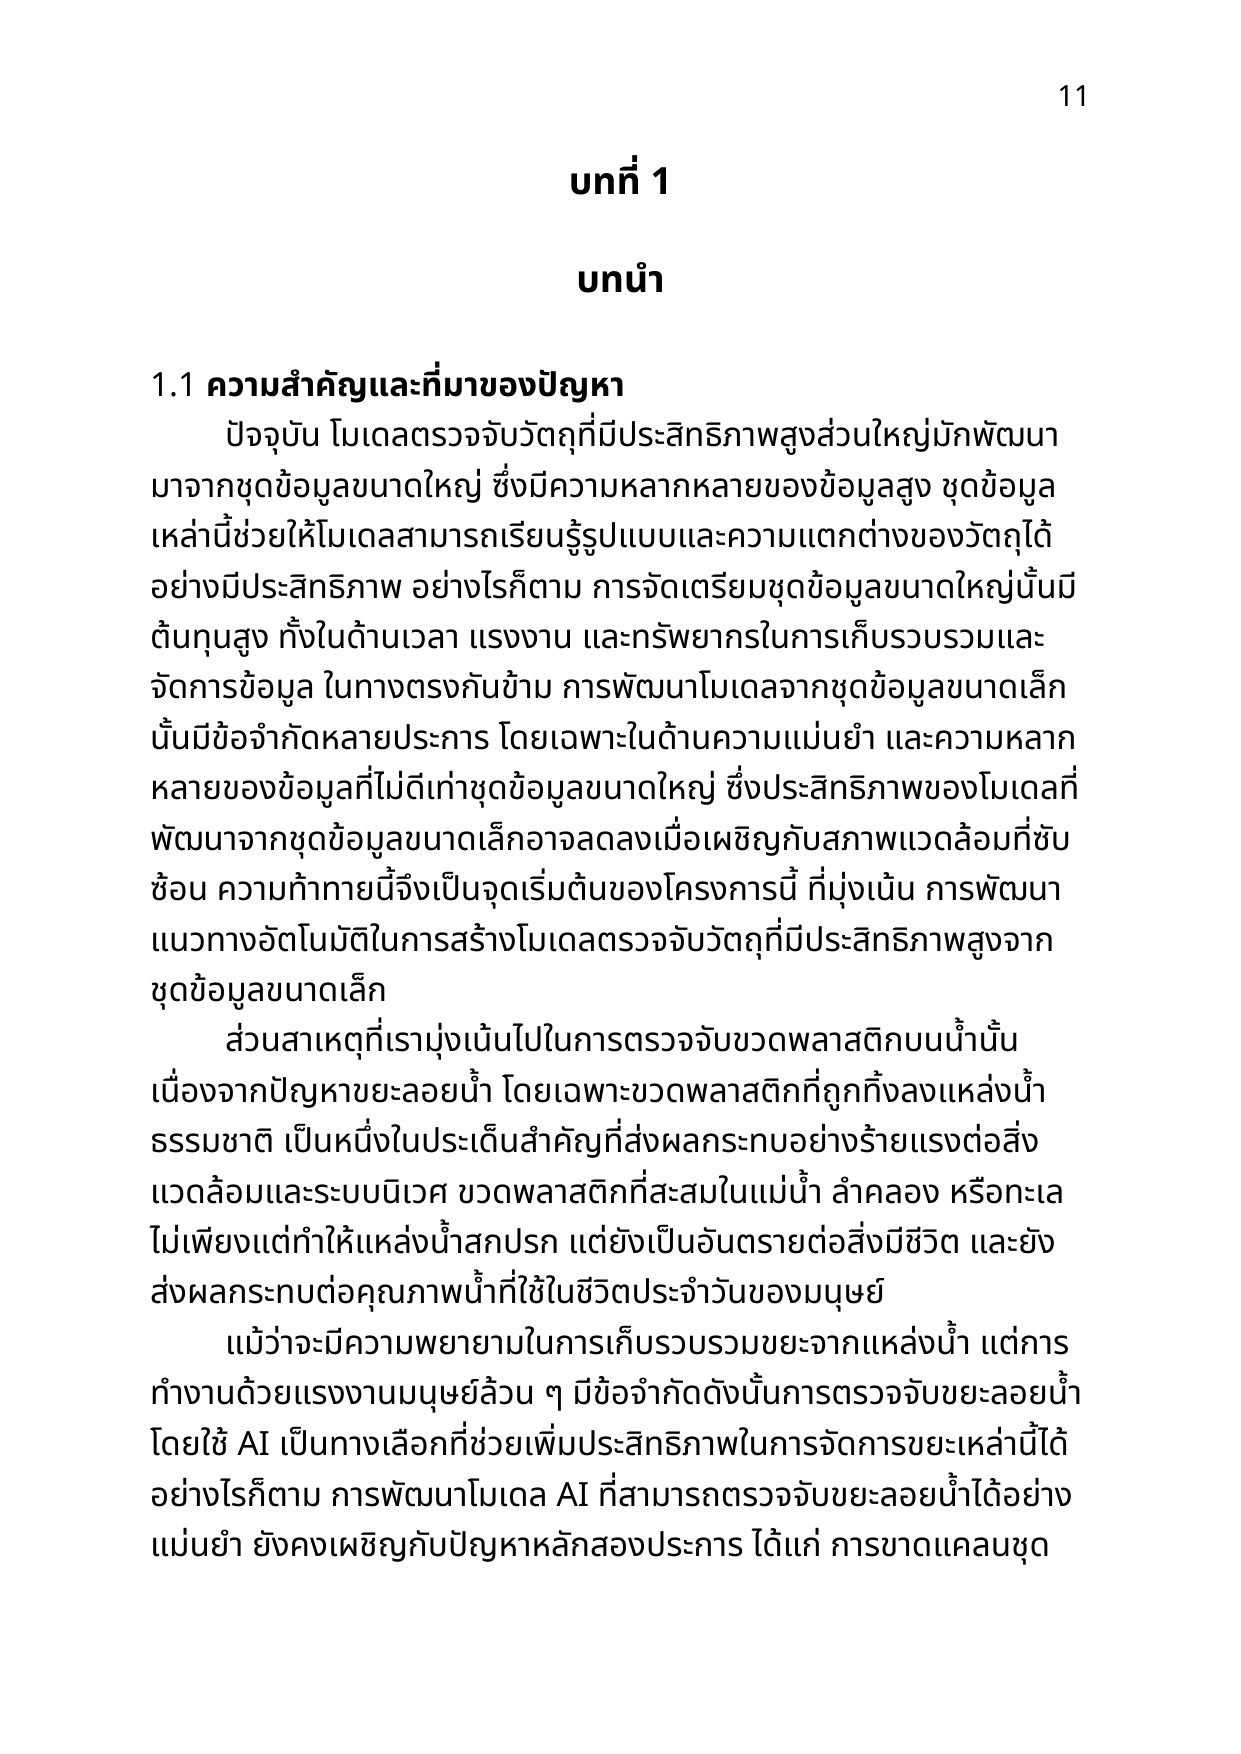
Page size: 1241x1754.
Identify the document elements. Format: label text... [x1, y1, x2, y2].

text บทที่ 1 [150, 154, 1090, 211]
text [150, 1319, 1090, 1571]
subtitle บทนำ [150, 253, 1090, 310]
text 1.1 ความสำคัญและที่มาของปัญหา [150, 361, 1090, 411]
text ส่วนสาเหตุที่เรามุ่งเน้นไปในการตรวจจับขวดพลาสติกบนน้ำนั้น เนื่องจากปัญหาขยะลอยน้ำ โดยเฉพาะขวดพลาสติกที่ถูกทิ้งลงแหล่งน้ำธรรมชาติ เป็นหนึ่งในประเด็นสำคัญที่ส่งผลกระทบอย่างร้ายแรงต่อสิ่งแวดล้อมและระบบนิเวศ ขวดพลาสติกที่สะสมในแม่น้ำ ลำคลอง หรือทะเล ไม่เพียงแต่ทำให้แหล่งน้ำสกปรก แต่ยังเป็นอันตรายต่อสิ่งมีชีวิต และยังส่งผลกระทบต่อคุณภาพน้ำที่ใช้ในชีวิตประจำวันของมนุษย์ [150, 1016, 1090, 1319]
text ปัจจุบัน โมเดลตรวจจับวัตถุที่มีประสิทธิภาพสูงส่วนใหญ่มักพัฒนามาจากชุดข้อมูลขนาดใหญ่ ซึ่งมีความหลากหลายของข้อมูลสูง ชุดข้อมูลเหล่านี้ช่วยให้โมเดลสามารถเรียนรู้รูปแบบและความแตกต่างของวัตถุได้อย่างมีประสิทธิภาพ อย่างไรก็ตาม การจัดเตรียมชุดข้อมูลขนาดใหญ่นั้นมีต้นทุนสูง ทั้งในด้านเวลา แรงงาน และทรัพยากรในการเก็บรวบรวมและจัดการข้อมูล ในทางตรงกันข้าม การพัฒนาโมเดลจากชุดข้อมูลขนาดเล็กนั้นมีข้อจำกัดหลายประการ โดยเฉพาะในด้านความแม่นยำ และความหลากหลายของข้อมูลที่ไม่ดีเท่าชุดข้อมูลขนาดใหญ่ ซึ่งประสิทธิภาพของโมเดลที่พัฒนาจากชุดข้อมูลขนาดเล็กอาจลดลงเมื่อเผชิญกับสภาพแวดล้อมที่ซับซ้อน ความท้าทายนี้จึงเป็นจุดเริ่มต้นของโครงการนี้ ที่มุ่งเน้น การพัฒนาแนวทางอัตโนมัติในการสร้างโมเดลตรวจจับวัตถุที่มีประสิทธิภาพสูงจากชุดข้อมูลขนาดเล็ก [150, 411, 1090, 1016]
